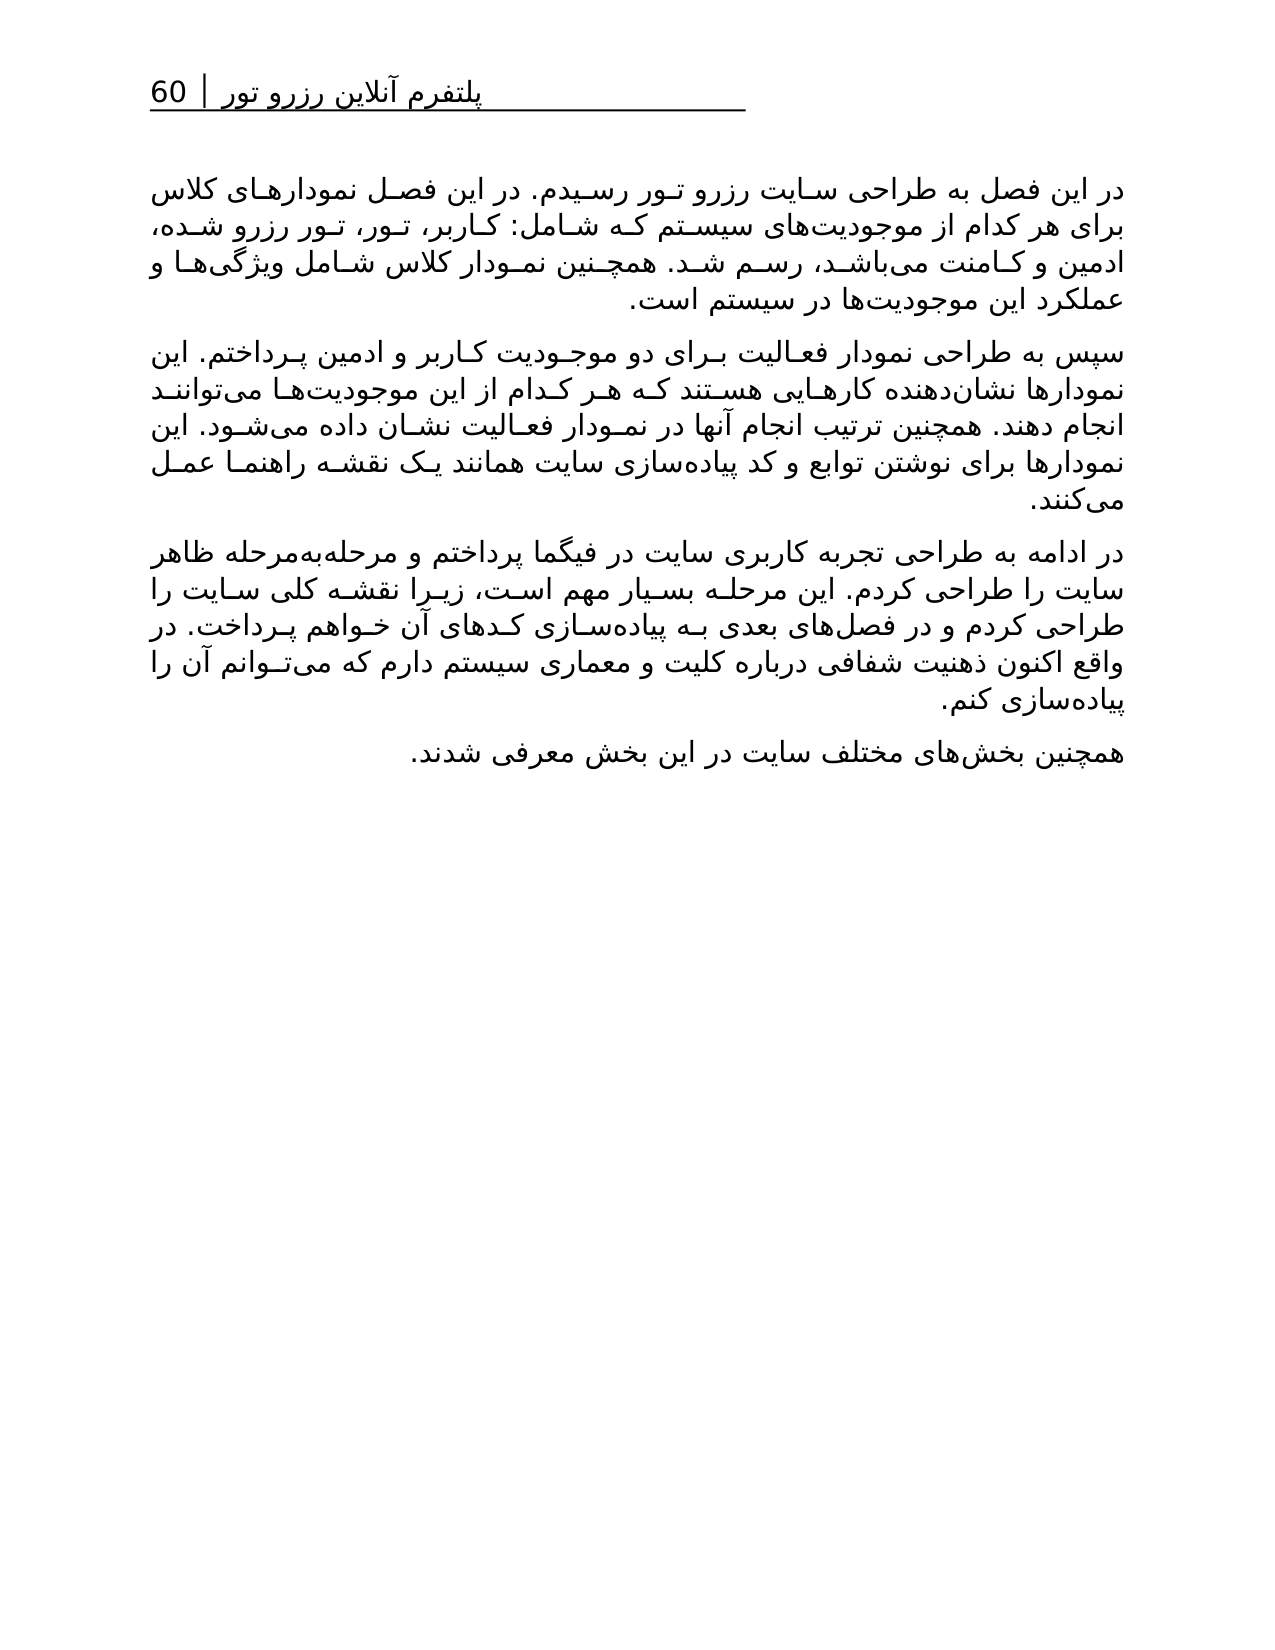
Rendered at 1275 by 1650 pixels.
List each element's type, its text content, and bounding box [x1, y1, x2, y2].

text در ادامه به طراحی تجربه کاربری سایت در فیگما پرداختم و مرحله‌به‌مرحله ظاهر سایت را طراحی کردم. این مرحله بسیار مهم است، زیرا نقشه کلی سایت را طراحی کردم و در فصل‌‌های بعدی به پیاده‌سازی کدهای آن خواهم پرداخت. در واقع اکنون ذهنیت شفافی درباره کلیت و معماری سیستم دارم که می‌توانم آن را پیاده‌سازی کنم. [150, 535, 1125, 716]
text در این فصل به طراحی سایت رزرو تور رسیدم. در این فصل نمودارهای کلاس برای هر کدام از موجودیت‌های سیستم که شامل: کاربر، تور، تور رزرو شده، ادمین و کامنت می‌باشد، رسم شد. همچنین نمودار کلاس شامل ویژگی‌ها و عملکرد این موجودیت‌ها در سیستم است. [150, 172, 1125, 316]
text همچنین بخش‌های مختلف سایت در این بخش معرفی شدند. [150, 735, 1125, 769]
text سپس به طراحی نمودار فعالیت برای دو موجودیت کاربر و ادمین پرداختم. این نمودارها نشان‌دهنده کارهایی هستند که هر کدام از این موجودیت‌ها می‌توانند انجام دهند. همچنین ترتیب انجام آنها در نمودار فعالیت نشان داده می‌شود. این نمودارها برای نوشتن توابع و کد پیاده‌سازی سایت همانند یک نقشه راهنما عمل می‌کنند. [150, 335, 1125, 516]
